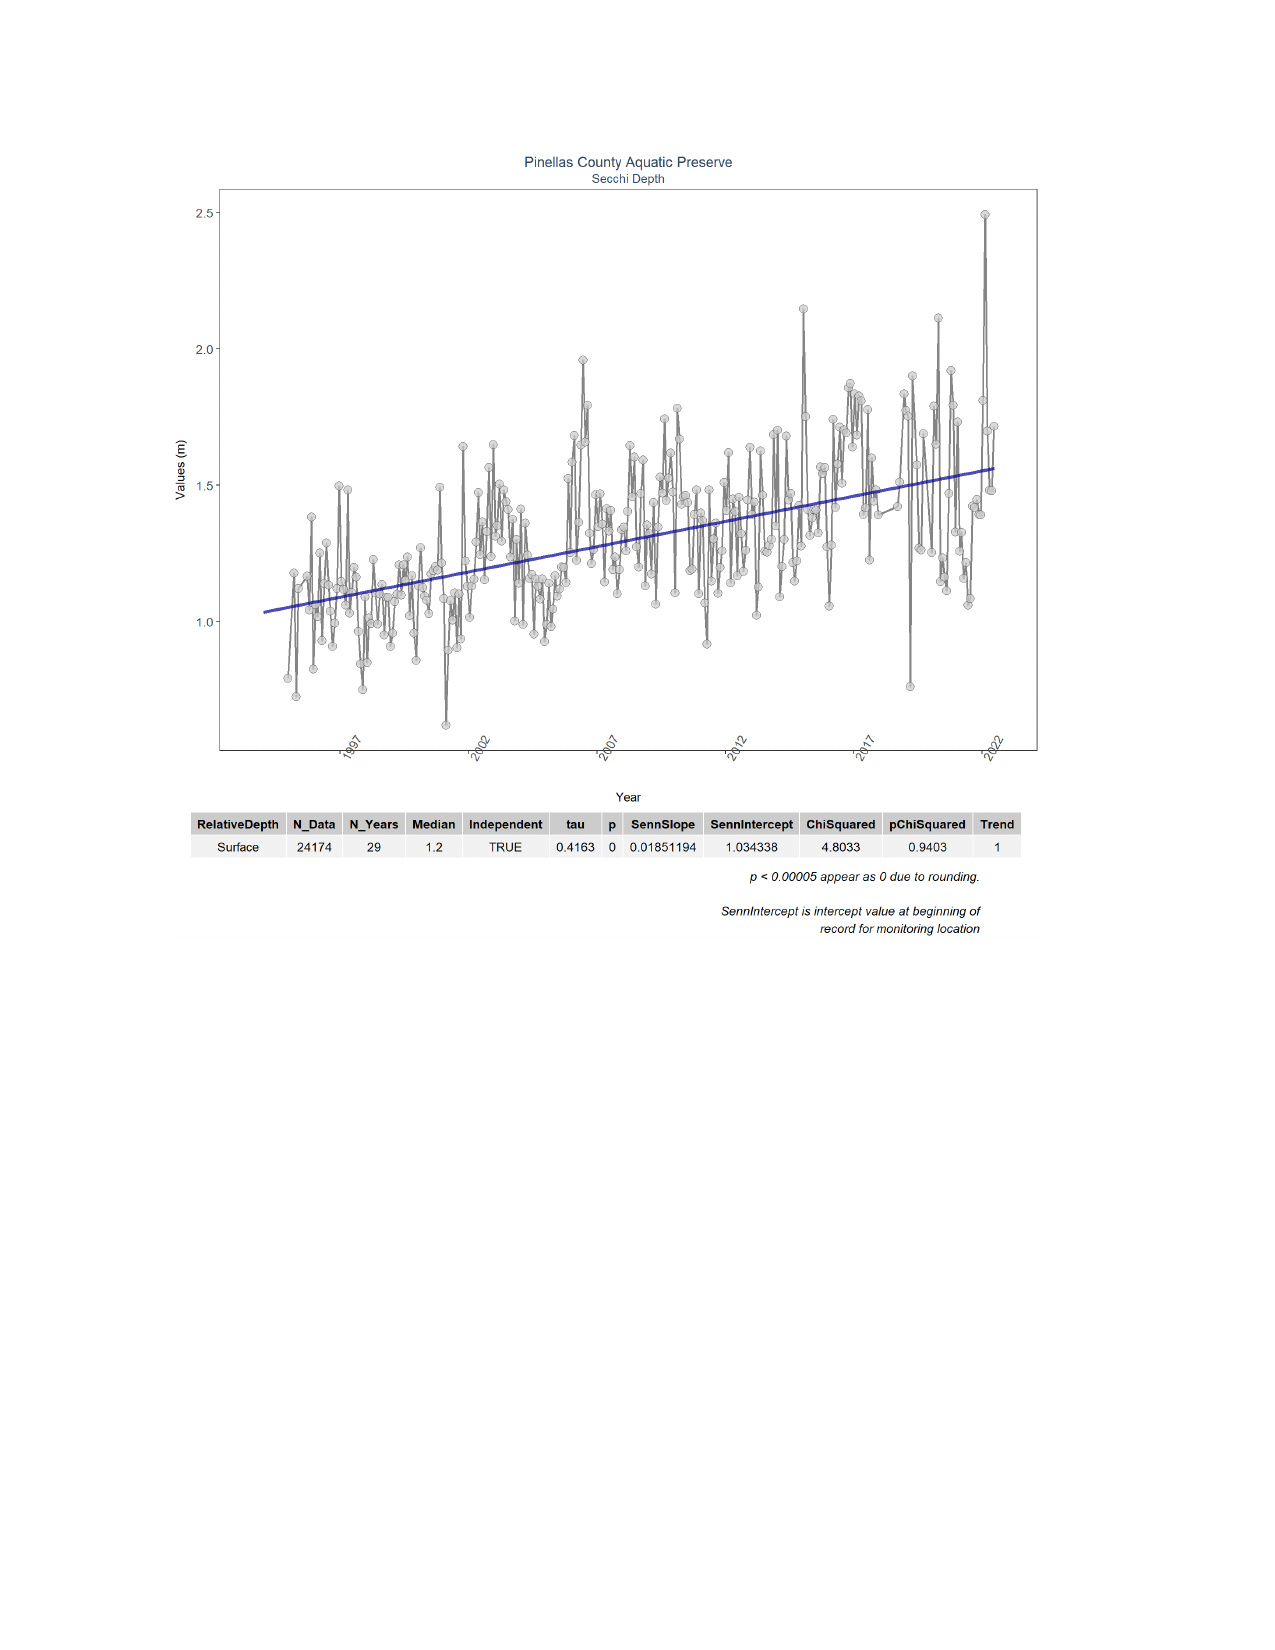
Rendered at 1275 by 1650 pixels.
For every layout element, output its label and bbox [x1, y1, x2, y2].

picture [168, 150, 1044, 938]
